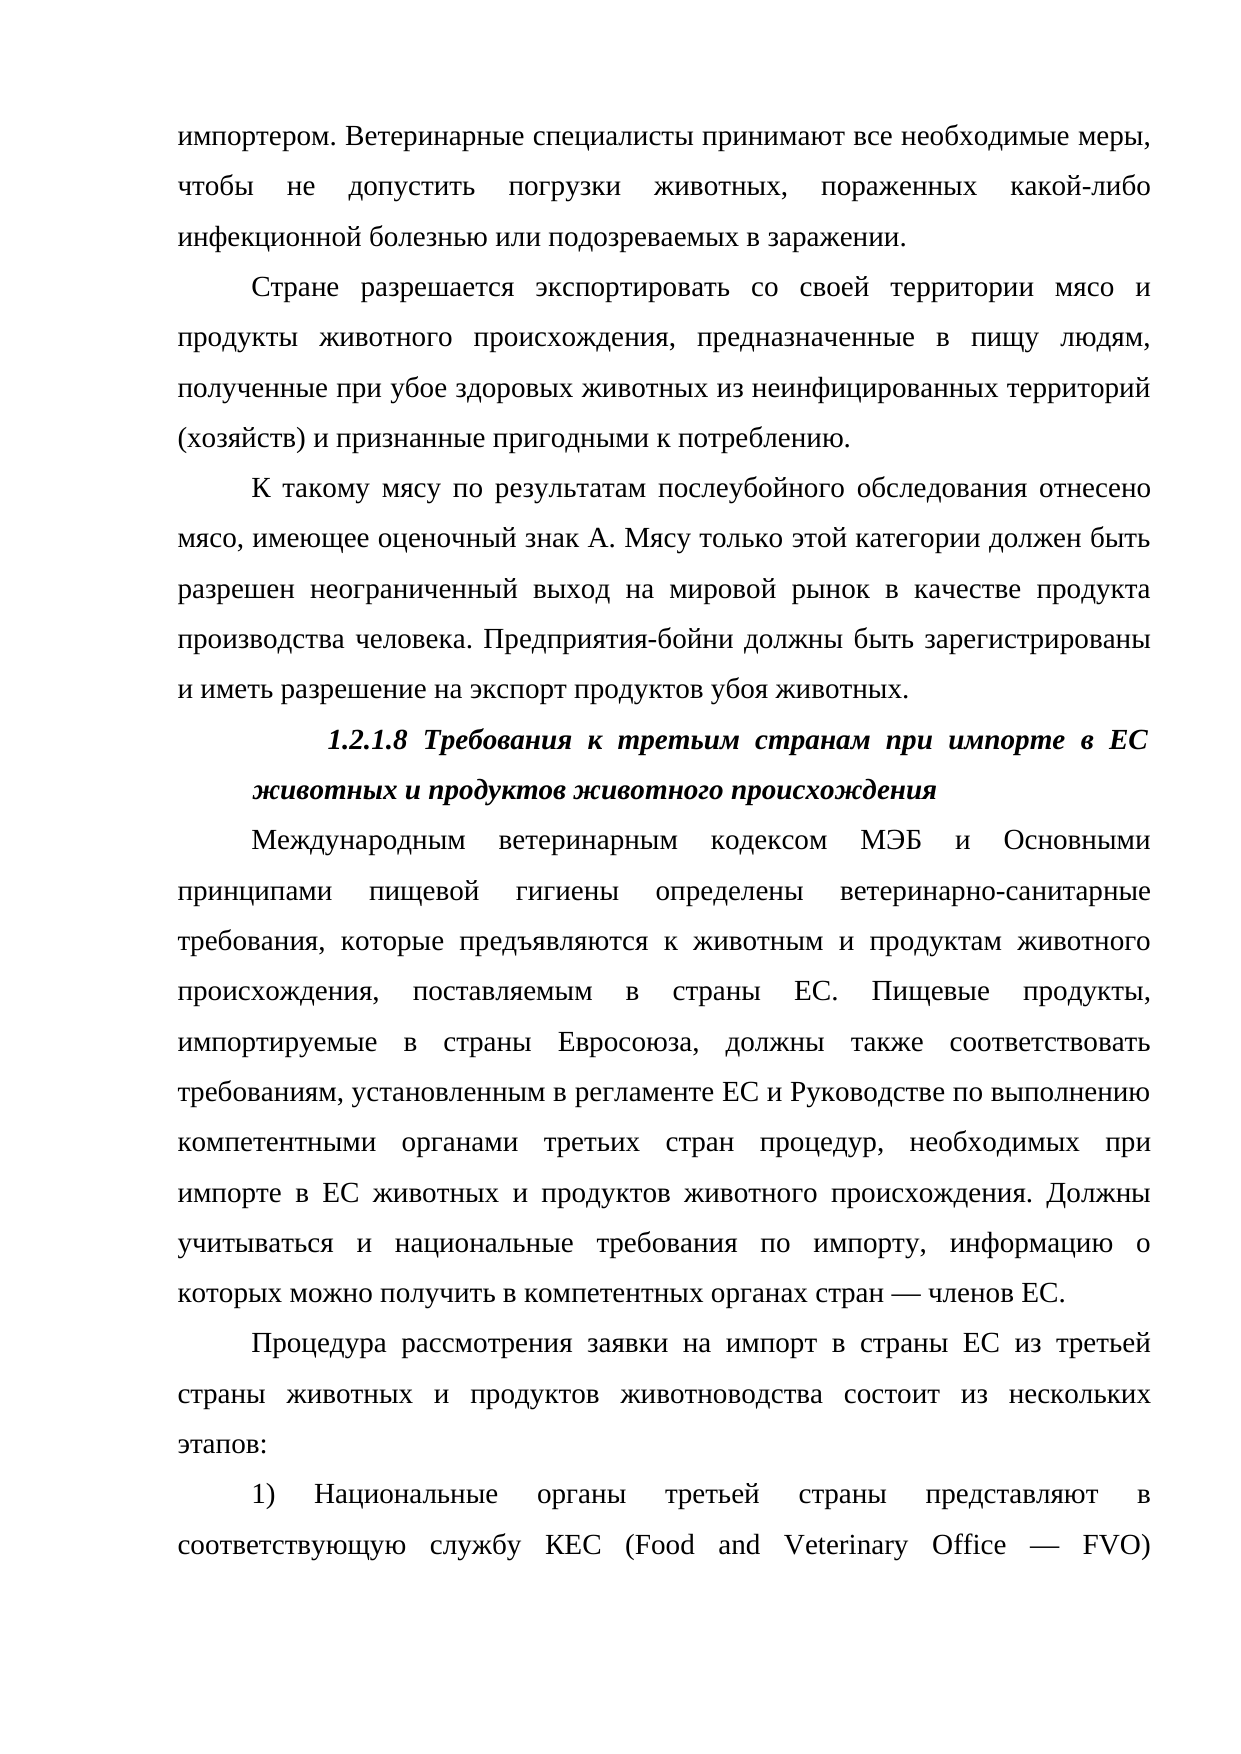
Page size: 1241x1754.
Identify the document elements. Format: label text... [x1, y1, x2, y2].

text Международным ветеринарным кодексом МЭБ и Основными принципами пищевой гигиены определены ветеринарно-санитарные требования, которые предъявляются к животным и продуктам животного происхождения, поставляемым в страны ЕС. Пищевые продукты, импортируемые в страны Евросоюза, должны также соответствовать требованиям, установленным в регламенте ЕС и Руководстве по выполнению компетентными органами третьих стран процедур, необходимых при импорте в ЕС животных и продуктов животного происхождения. Должны учитываться и национальные требования по импорту, информацию о которых можно получить в компетентных органах стран — членов ЕС. [177, 822, 1152, 1309]
text Стране разрешается экспортировать со своей территории мясо и продукты животного происхождения, предназначенные в пищу людям, полученные при убое здоровых животных из неинфицированных территорий (хозяйств) и признанные пригодными к потреблению. [177, 269, 1152, 453]
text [177, 1477, 1152, 1560]
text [177, 118, 1152, 252]
text 1.2.1.8 Требования к третьим странам при импорте в ЕС животных и продуктов животного происхождения [252, 722, 1152, 806]
text Процедура рассмотрения заявки на импорт в страны ЕС из третьей страны животных и продуктов животноводства состоит из нескольких этапов: [177, 1326, 1152, 1460]
text К такому мясу по результатам послеубойного обследования отнесено мясо, имеющее оценочный знак А. Мясу только этой категории должен быть разрешен неограниченный выход на мировой рынок в качестве продукта производства человека. Предприятия-бойни должны быть зарегистрированы и иметь разрешение на экспорт продуктов убоя животных. [177, 470, 1152, 705]
